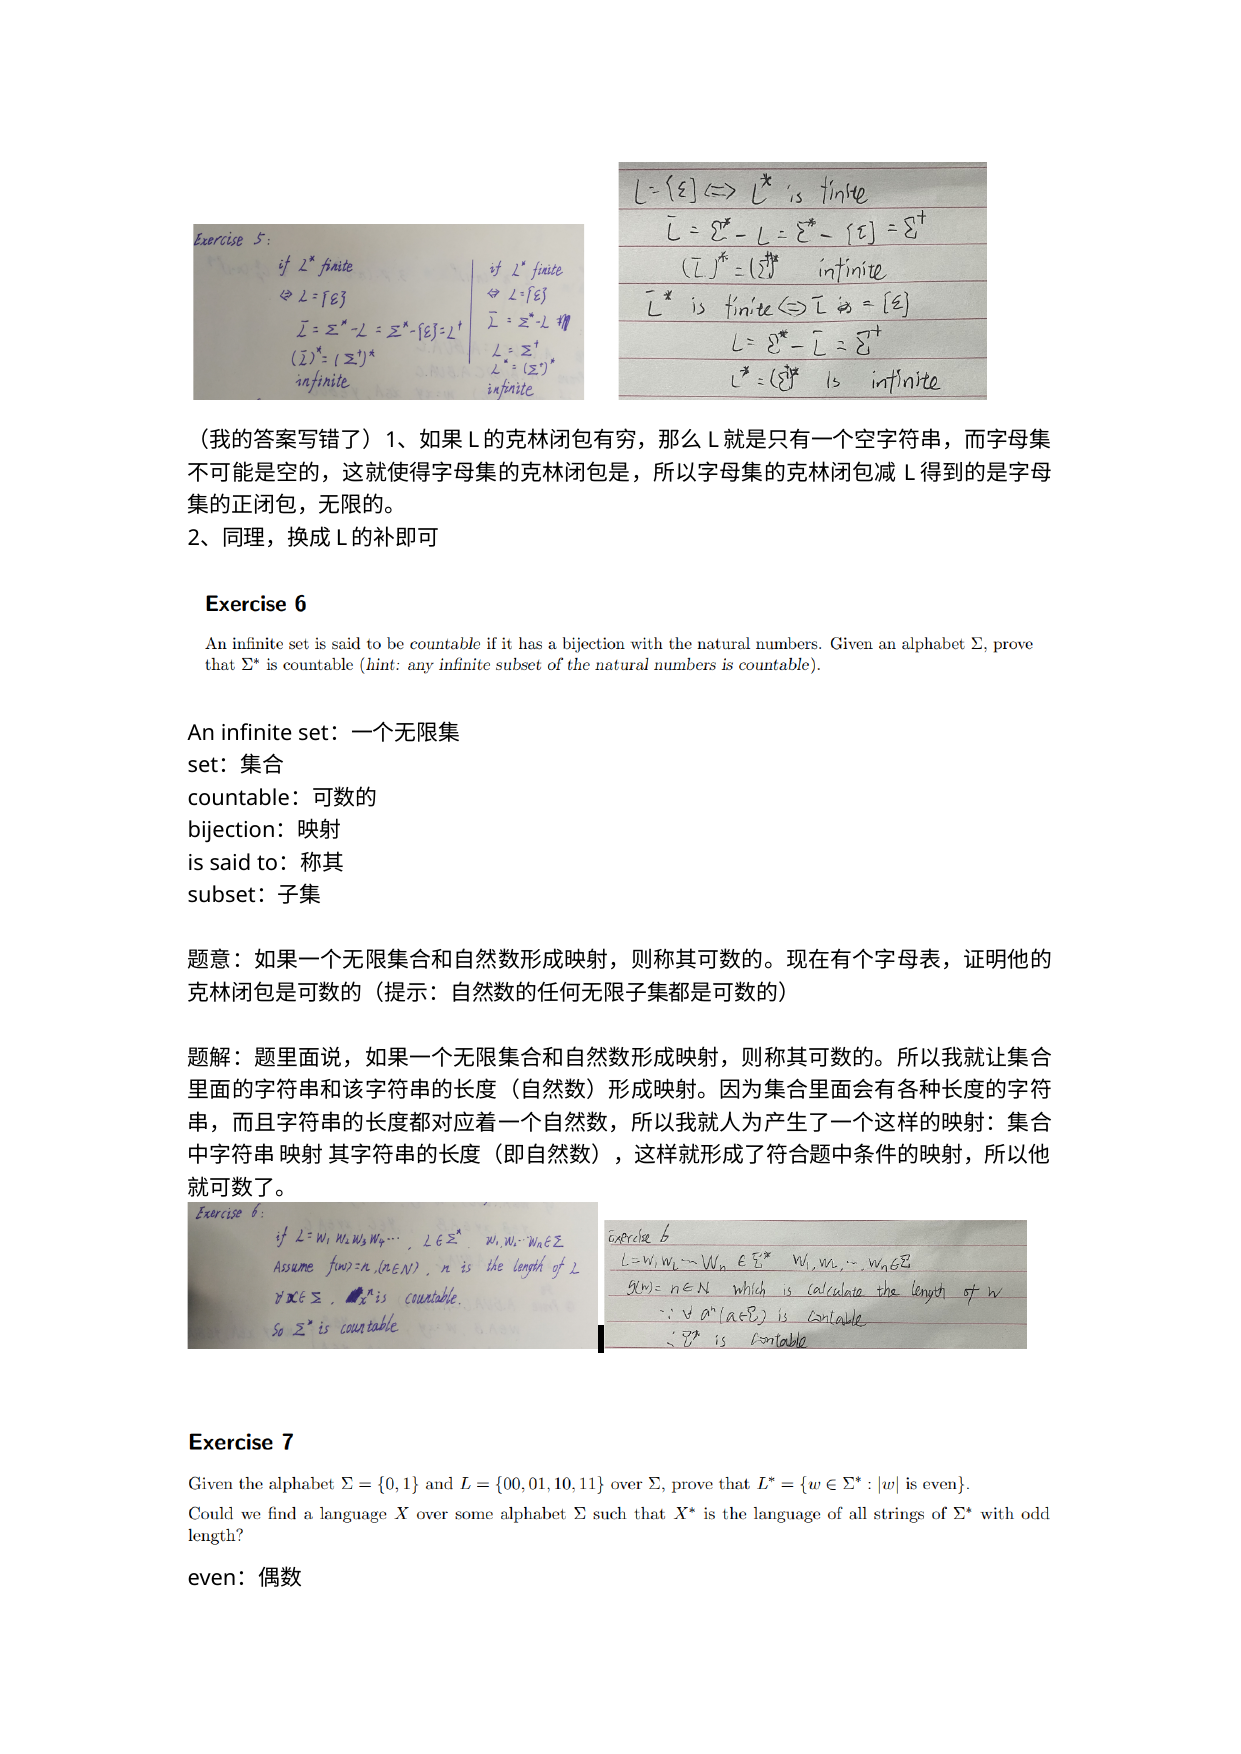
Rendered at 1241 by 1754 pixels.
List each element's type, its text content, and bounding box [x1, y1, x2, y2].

text 题解：题里面说，如果一个无限集合和自然数形成映射，则称其可数的。所以我就让集合里面的字符串和该字符串的长度（自然数）形成映射。因为集合里面会有各种长度的字符串，而且字符串的长度都对应着一个自然数，所以我就人为产生了一个这样的映射：集合中字符串 映射 其字符串的长度（即自然数），这样就形成了符合题中条件的映射，所以他就可数了。 [187, 1039, 1053, 1202]
text 题意：如果一个无限集合和自然数形成映射，则称其可数的。现在有个字母表，证明他的克林闭包是可数的（提示：自然数的任何无限子集都是可数的） [187, 942, 1053, 1007]
text even：偶数 [187, 1559, 1053, 1592]
picture [193, 224, 585, 400]
text （我的答案写错了）1、如果L的克林闭包有穷，那么L就是只有一个空字符串，而字母集不可能是空的，这就使得字母集的克林闭包是，所以字母集的克林闭包减L得到的是字母集的正闭包，无限的。 [187, 422, 1053, 519]
text is said to：称其 [187, 844, 1053, 877]
text subset：子集 [187, 877, 1053, 909]
text bijection：映射 [187, 812, 1053, 844]
picture [187, 1429, 1053, 1551]
picture [618, 162, 987, 400]
picture [187, 584, 1053, 686]
picture [187, 1202, 598, 1349]
text set：集合 [187, 747, 1053, 779]
text 2、同理，换成L的补即可 [187, 519, 1053, 552]
picture [604, 1220, 1027, 1349]
text countable：可数的 [187, 779, 1053, 812]
text An infinite set：一个无限集 [187, 714, 1053, 747]
